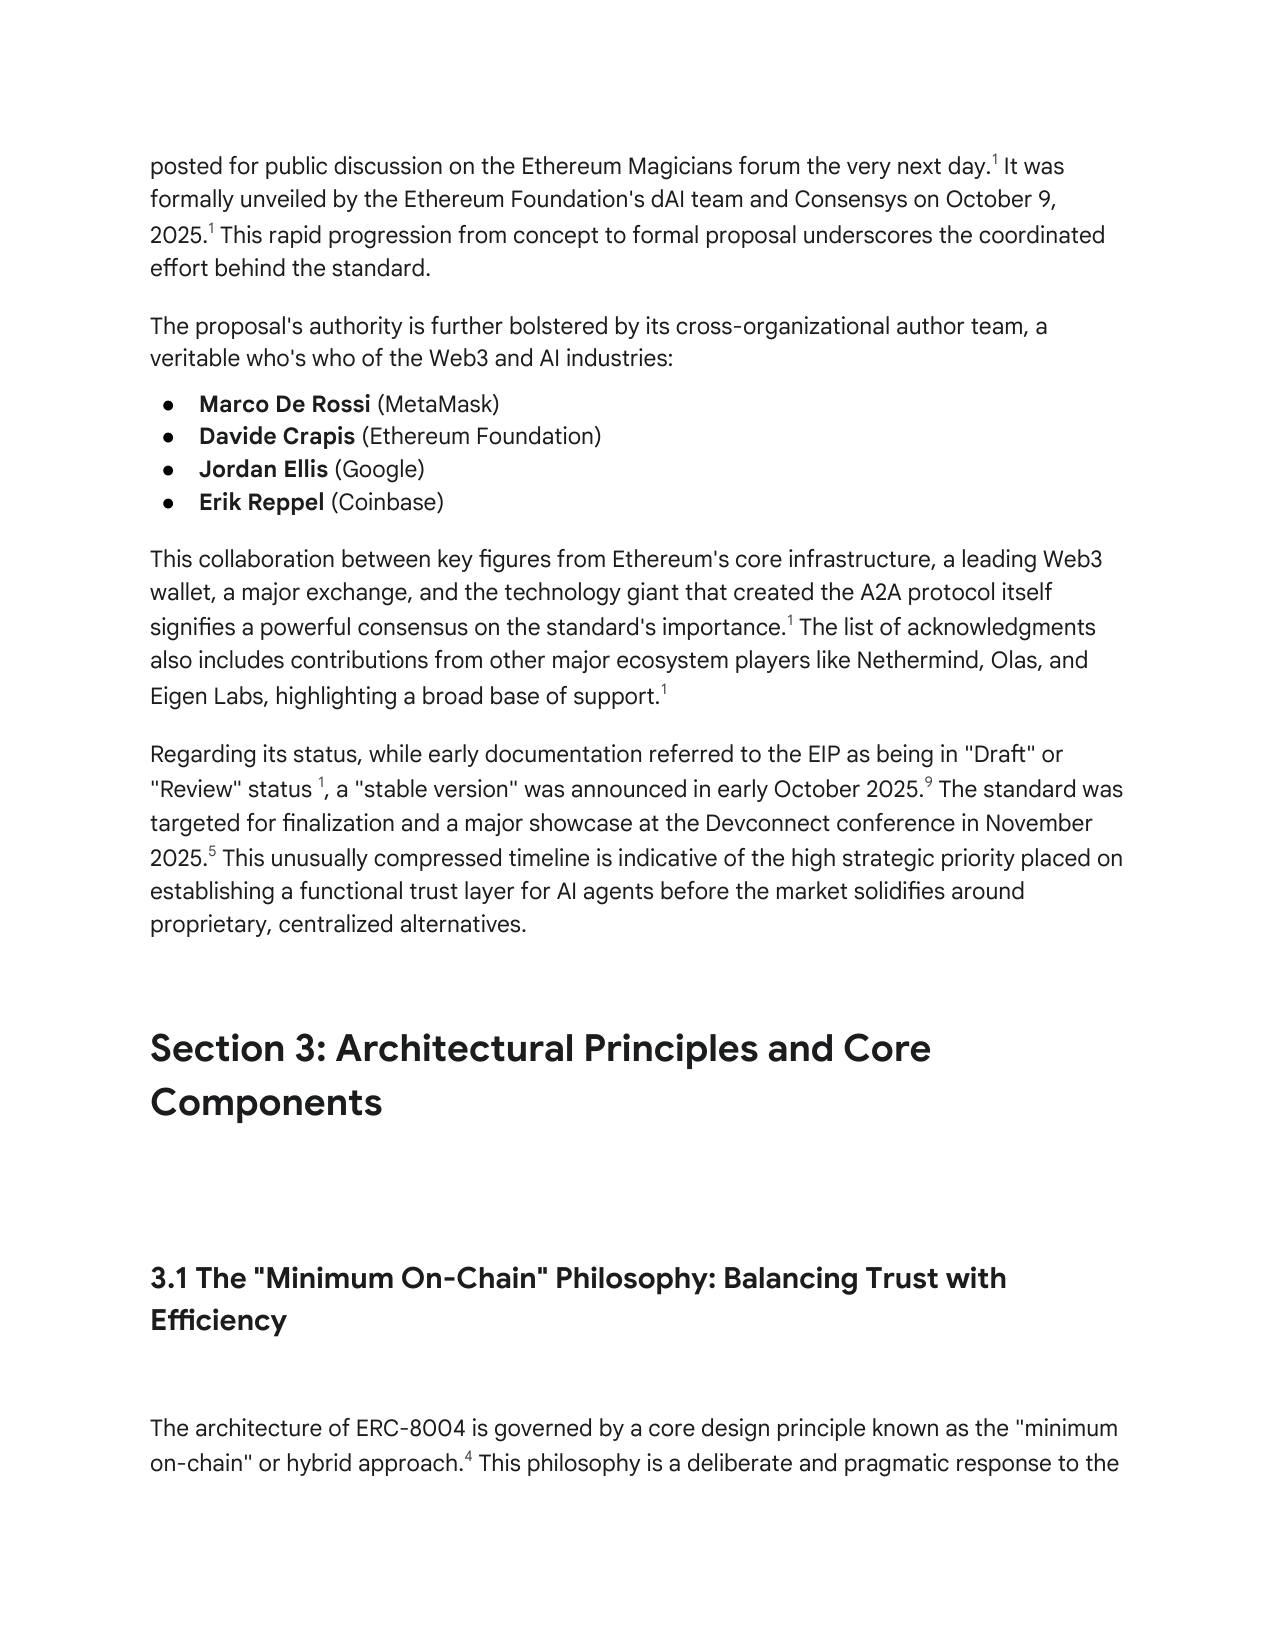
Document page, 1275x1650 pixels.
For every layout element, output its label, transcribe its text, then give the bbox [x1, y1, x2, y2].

list Marco De Rossi (MetaMask) [161, 390, 1125, 418]
text Regarding its status, while early documentation referred to the EIP as being in "Draft" or "Review" status 1, a "stable version" was announced in early October 2025.9 The standard was targeted for finalization and a major showcase at the Devconnect conference in November 2025.5 This unusually compressed timeline is indicative of the high strategic priority placed on establishing a functional trust layer for AI agents before the market solidifies around proprietary, centralized alternatives. [150, 741, 1125, 939]
subtitle 3.1 The "Minimum On-Chain" Philosophy: Balancing Trust with Efficiency [150, 1261, 1125, 1339]
text This collaboration between key figures from Ethereum's core infrastructure, a leading Web3 wallet, a major exchange, and the technology giant that created the A2A protocol itself signifies a powerful consensus on the standard's importance.1 The list of acknowledgments also includes contributions from other major ecosystem players like Nethermind, Olas, and Eigen Labs, highlighting a broad base of support.1 [150, 546, 1125, 711]
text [150, 150, 1125, 283]
list Davide Crapis (Ethereum Foundation) [161, 422, 1125, 451]
list Erik Reppel (Coinbase) [161, 488, 1125, 517]
text The proposal's authority is further bolstered by its cross-organizational author team, a veritable who's who of the Web3 and AI industries: [150, 312, 1125, 373]
subtitle Section 3: Architectural Principles and Core Components [150, 1026, 1125, 1126]
list Jordan Ellis (Google) [161, 455, 1125, 484]
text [150, 1414, 1125, 1479]
